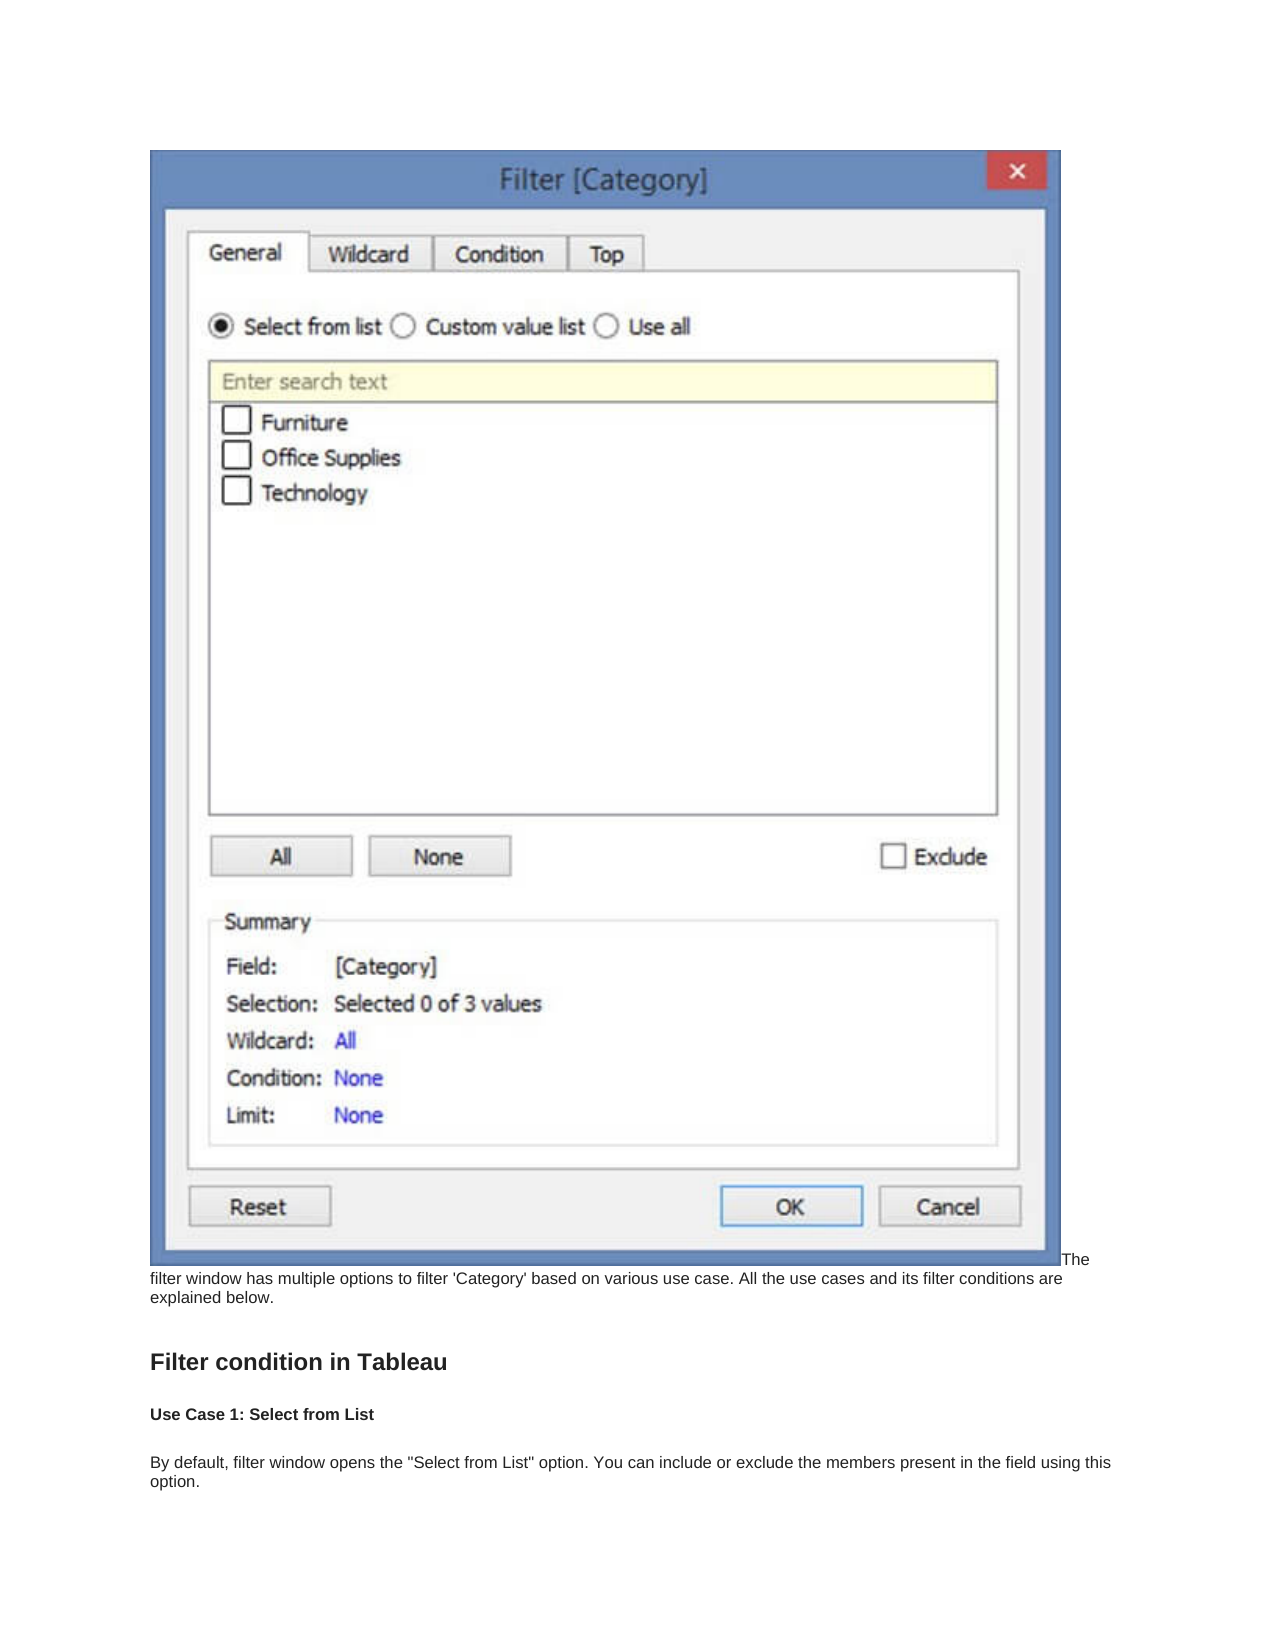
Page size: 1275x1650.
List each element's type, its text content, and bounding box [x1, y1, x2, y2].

text By default, filter window opens the "Select from List" option. You can include or exclude the members present in the field using this option. [150, 1453, 1125, 1491]
picture [150, 150, 1061, 1266]
text Use Case 1: Select from List [150, 1404, 1125, 1423]
subtitle Filter condition in Tableau [150, 1336, 1125, 1375]
